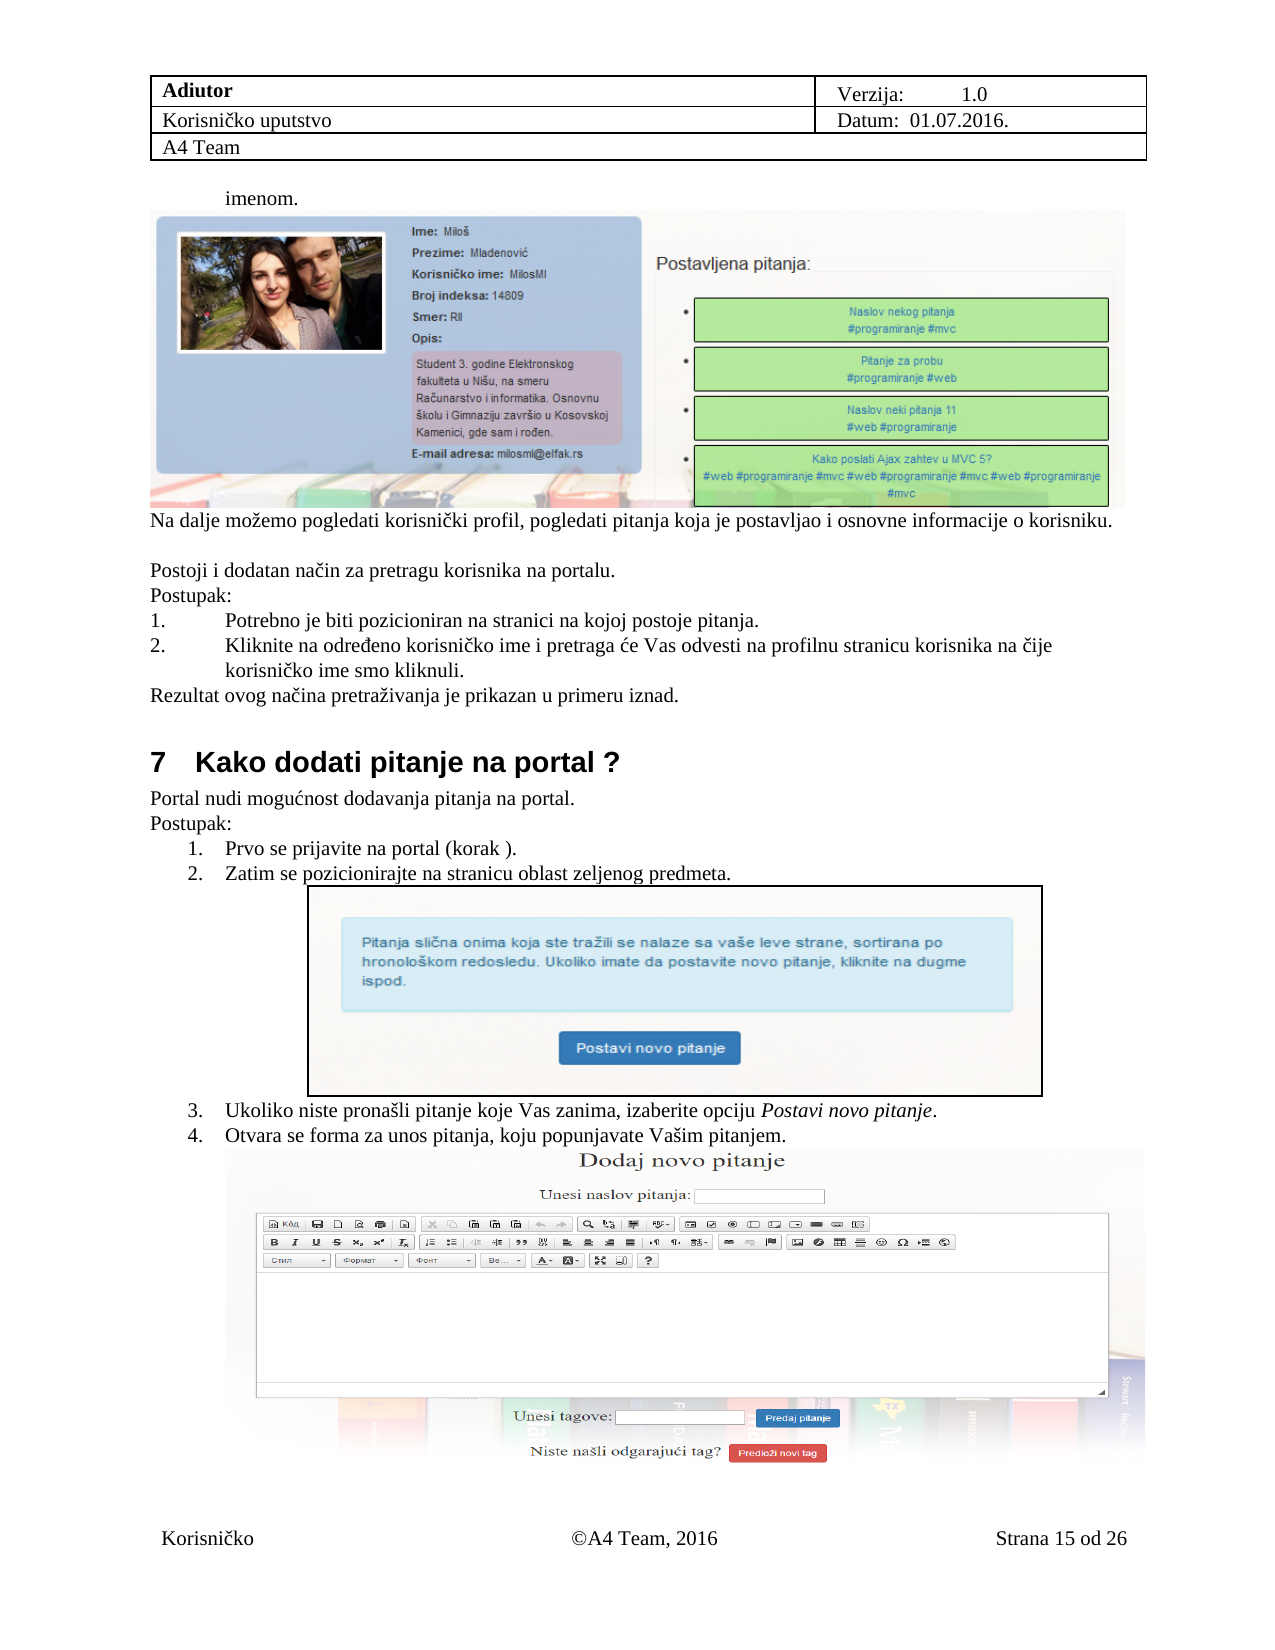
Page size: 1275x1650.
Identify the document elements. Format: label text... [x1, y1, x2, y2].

list Ukoliko niste pronašli pitanje koje Vas zanima, izaberite opciju Postavi novo pitanje. [187, 1097, 1125, 1122]
list Prvo se prijavite na portal (korak ). [187, 834, 1125, 859]
text Portal nudi mogućnost dodavanja pitanja na portal. [150, 784, 1125, 809]
picture [309, 887, 1041, 1095]
subtitle Kako dodati pitanje na portal ? [150, 745, 1125, 778]
text Postoji i dodatan način za pretragu korisnika na portalu. [150, 557, 1125, 582]
text Na dalje možemo pogledati korisnički profil, pogledati pitanja koja je postavljao i osnovne informacije o korisniku. [150, 508, 1125, 532]
text Rezultat ovog načina pretraživanja je prikazan u primeru iznad. [150, 682, 1125, 707]
text 2. Kliknite na određeno korisničko ime i pretraga će Vas odvesti na profilnu stranicu korisnika na čije korisničko ime smo kliknuli. [150, 632, 1125, 682]
text 1. Potrebno je biti pozicioniran na stranici na kojoj postoje pitanja. [150, 607, 1125, 632]
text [150, 185, 1125, 210]
picture [150, 210, 1125, 508]
list Otvara se forma za unos pitanja, koju popunjavate Vašim pitanjem. [187, 1122, 1125, 1147]
text Postupak: [150, 582, 1125, 607]
text Postupak: [150, 809, 1125, 834]
list Zatim se pozicionirajte na stranicu oblast zeljenog predmeta. [187, 859, 1125, 884]
picture [225, 1147, 1146, 1469]
